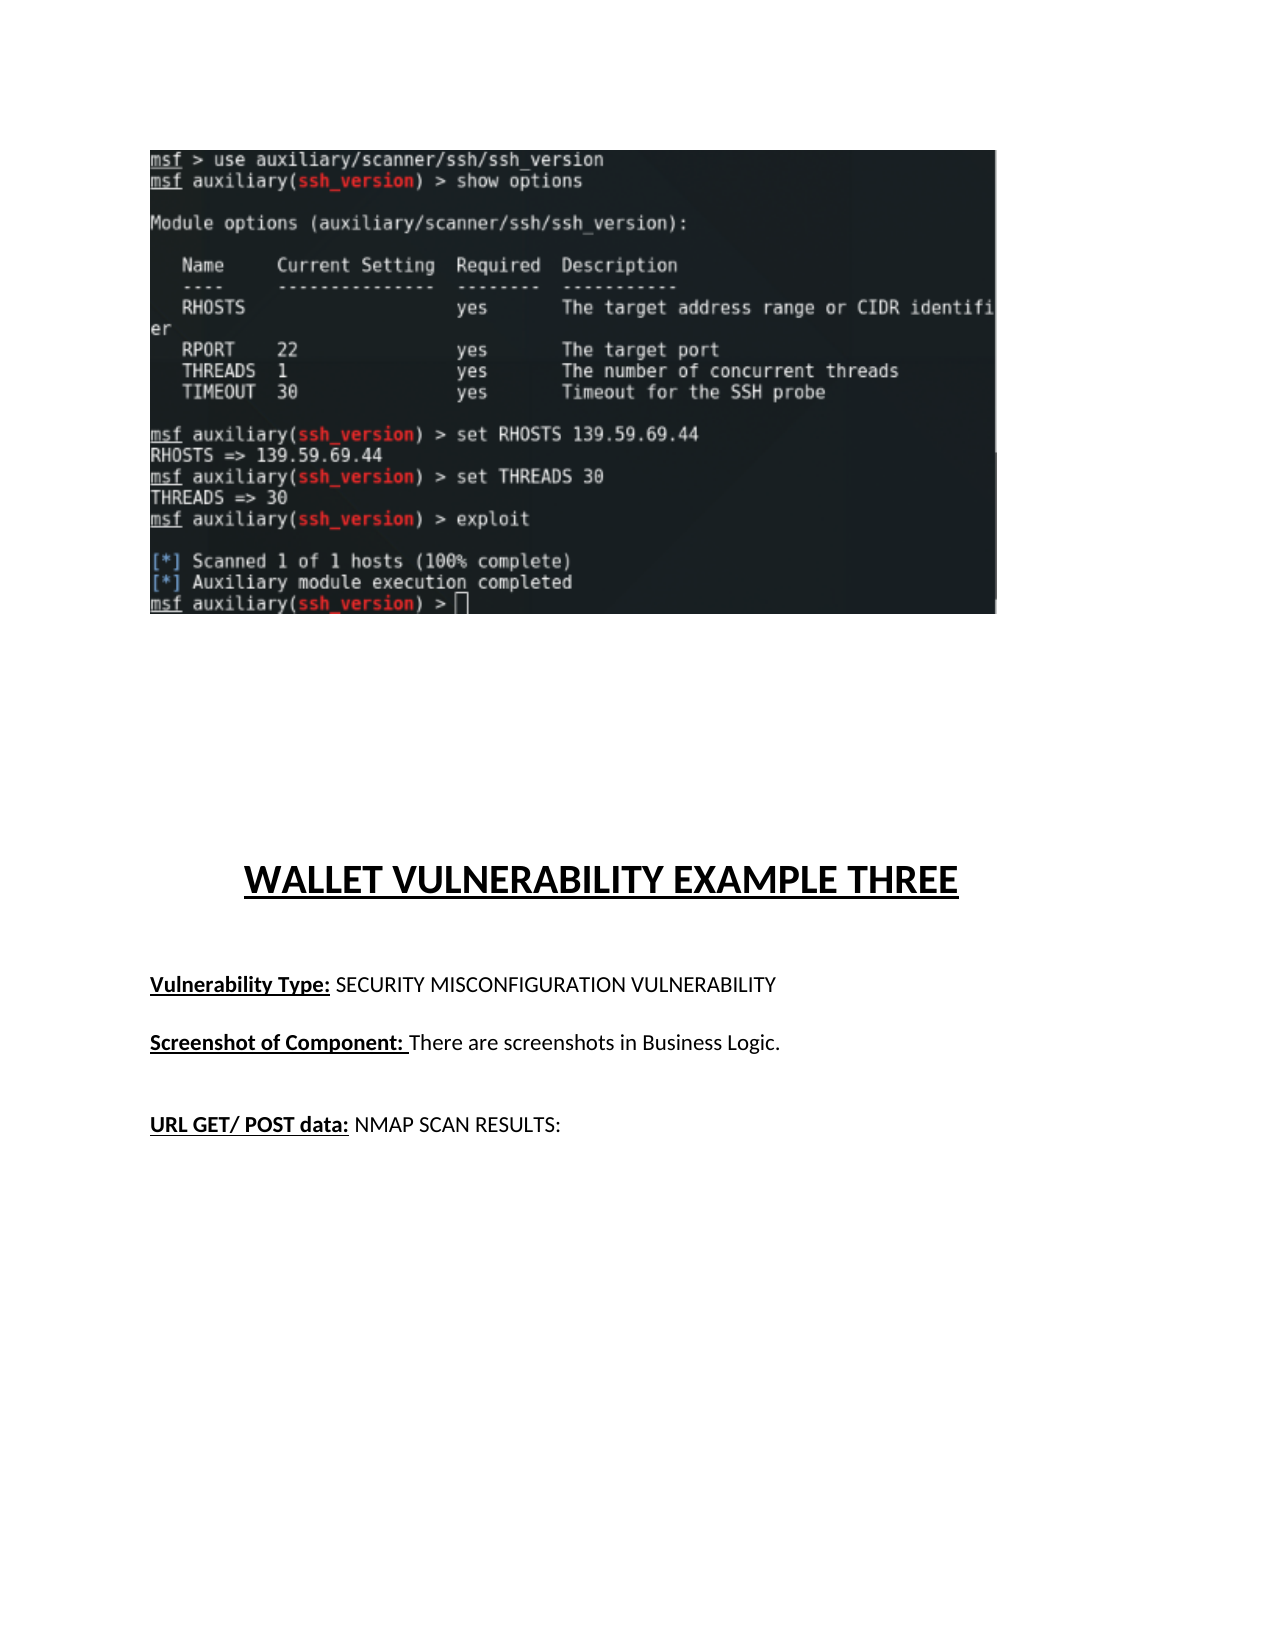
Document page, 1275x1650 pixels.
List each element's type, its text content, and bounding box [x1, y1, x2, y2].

text Vulnerability Type: SECURITY MISCONFIGURATION VULNERABILITY [150, 970, 1125, 998]
text WALLET VULNERABILITY EXAMPLE THREE [244, 853, 1125, 904]
picture [150, 150, 997, 614]
text Screenshot of Component: There are screenshots in Business Logic. [150, 1028, 1125, 1056]
text URL GET/ POST data: NMAP SCAN RESULTS: [150, 1111, 1125, 1138]
